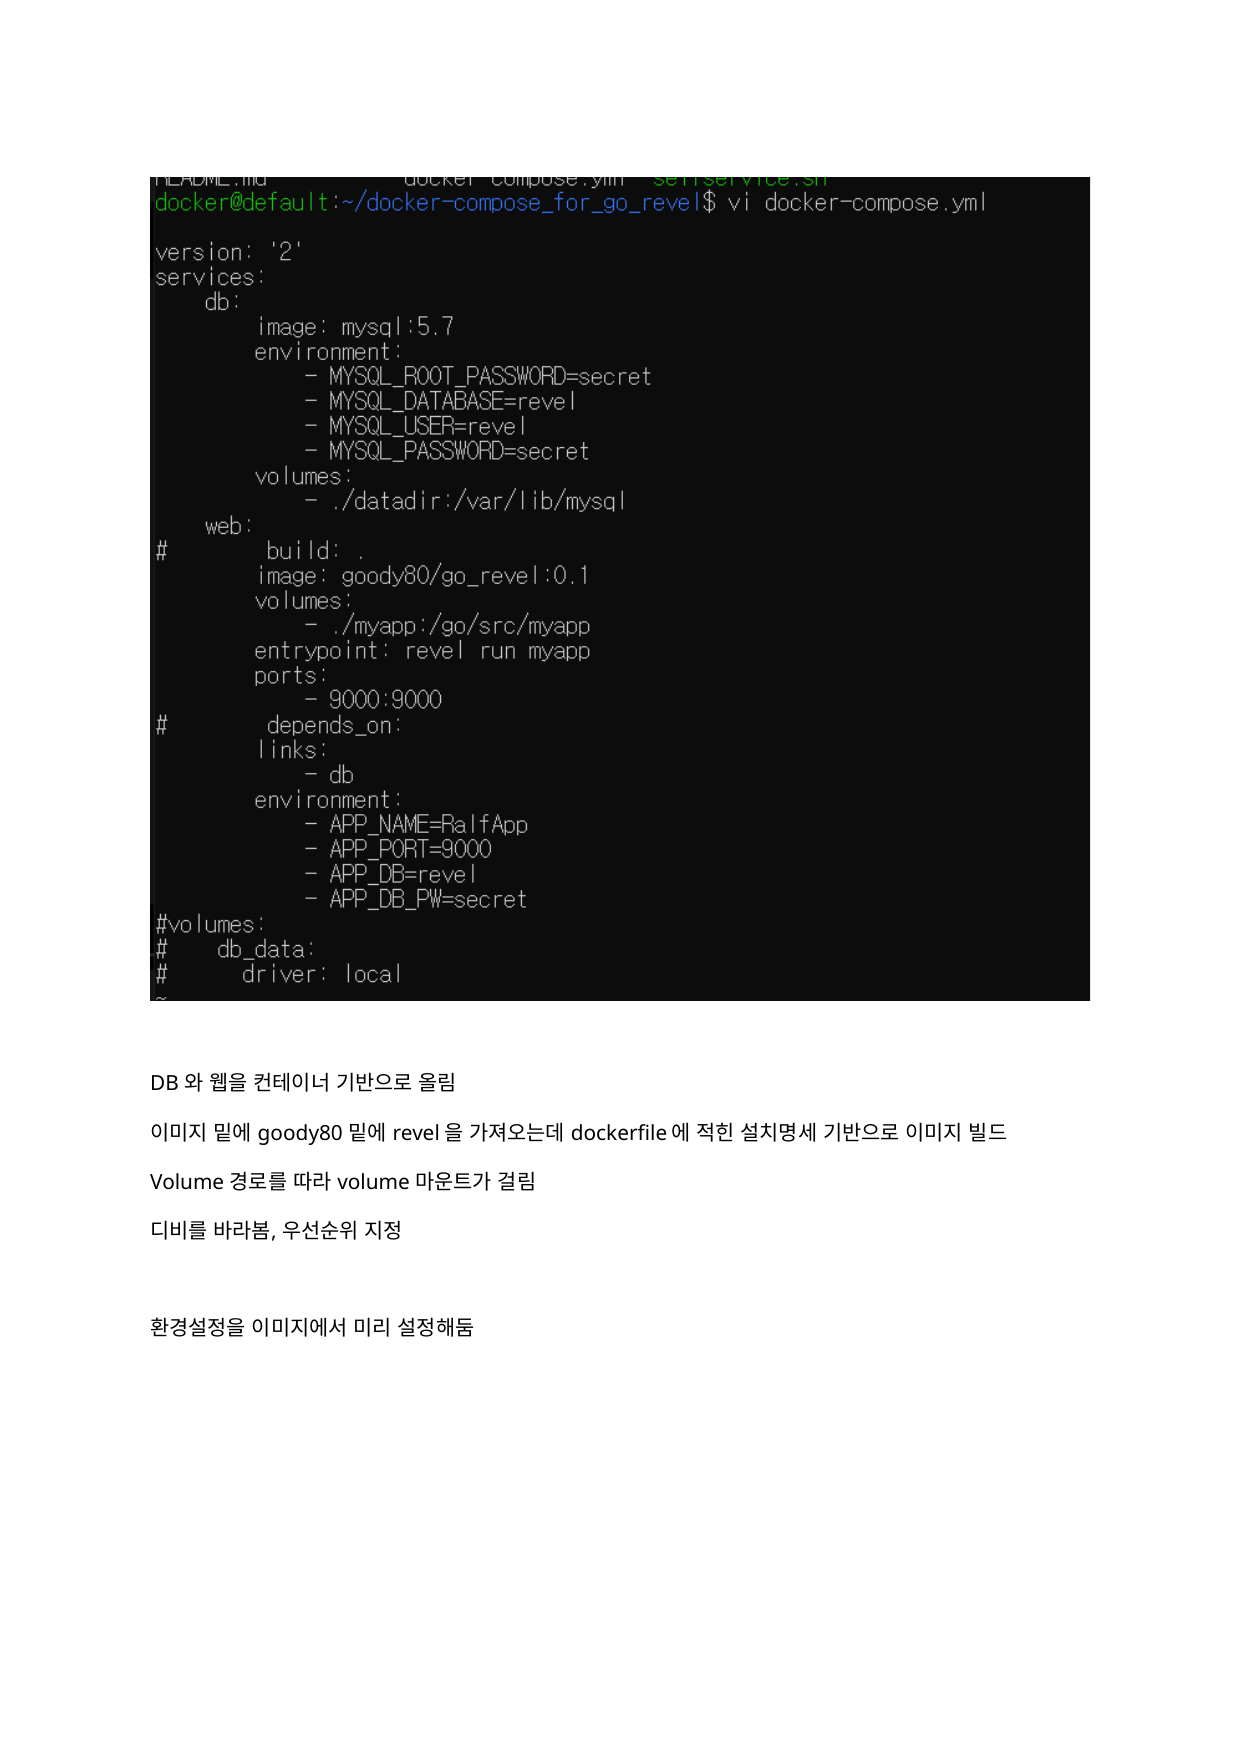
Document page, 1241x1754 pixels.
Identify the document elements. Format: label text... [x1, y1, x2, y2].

picture [150, 177, 1091, 1001]
text 디비를 바라봄, 우선순위 지정 [150, 1215, 1090, 1245]
text 환경설정을 이미지에서 미리 설정해둠 [150, 1311, 1090, 1342]
text DB 와 웹을 컨테이너 기반으로 올림 [150, 1067, 1090, 1097]
text 이미지 밑에 goody80 밑에 revel을 가져오는데 dockerfile에 적힌 설치명세 기반으로 이미지 빌드 [150, 1116, 1090, 1146]
text Volume 경로를 따라 volume 마운트가 걸림 [150, 1165, 1090, 1196]
